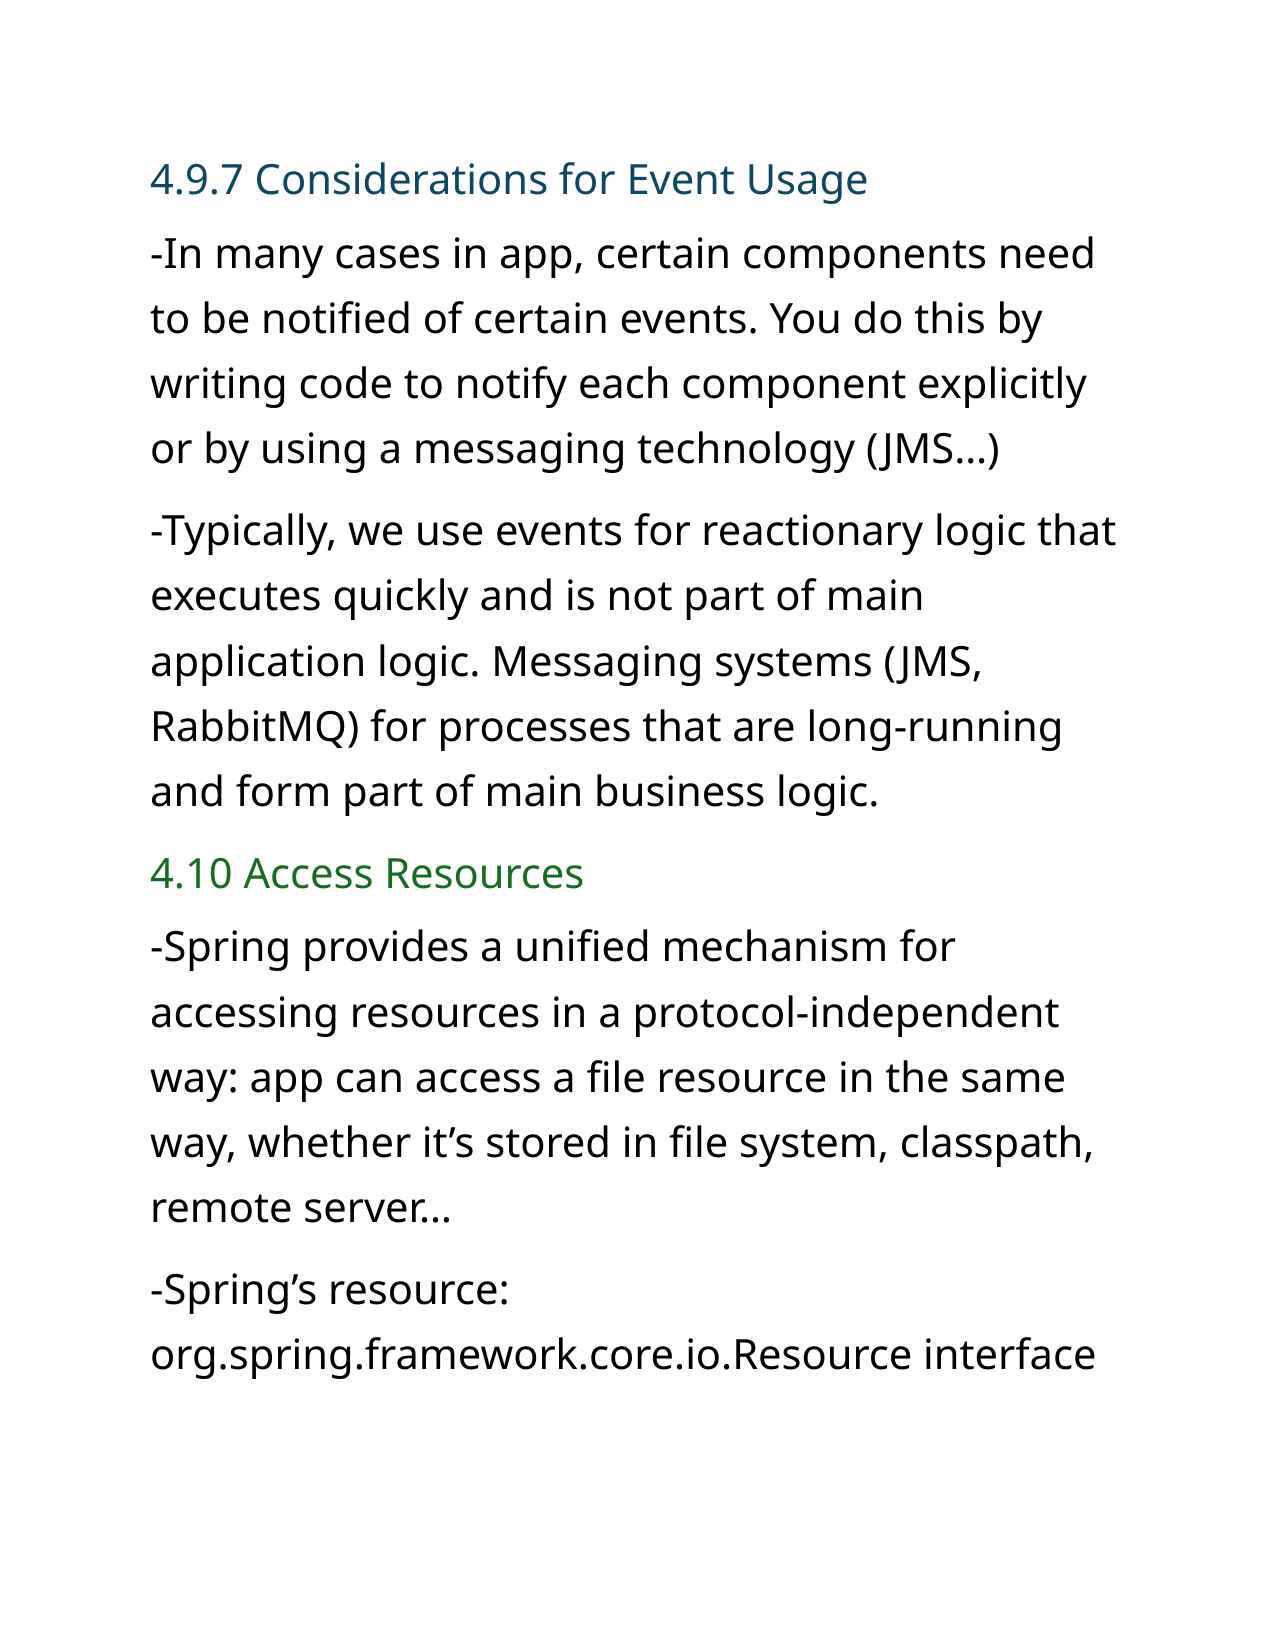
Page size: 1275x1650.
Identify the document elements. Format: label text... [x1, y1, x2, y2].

subtitle 4.9.7 Considerations for Event Usage [150, 150, 1125, 207]
text -Typically, we use events for reactionary logic that executes quickly and is not part of main application logic. Messaging systems (JMS, RabbitMQ) for processes that are long-running and form part of main business logic. [150, 501, 1125, 819]
text -In many cases in app, certain components need to be notified of certain events. You do this by writing code to notify each component explicitly or by using a messaging technology (JMS…) [150, 223, 1125, 476]
subtitle 4.10 Access Resources [150, 844, 1125, 901]
text -Spring provides a unified mechanism for accessing resources in a protocol-independent way: app can access a file resource in the same way, whether it’s stored in file system, classpath, remote server… [150, 917, 1125, 1235]
text -Spring’s resource: org.spring.framework.core.io.Resource interface [150, 1260, 1125, 1382]
